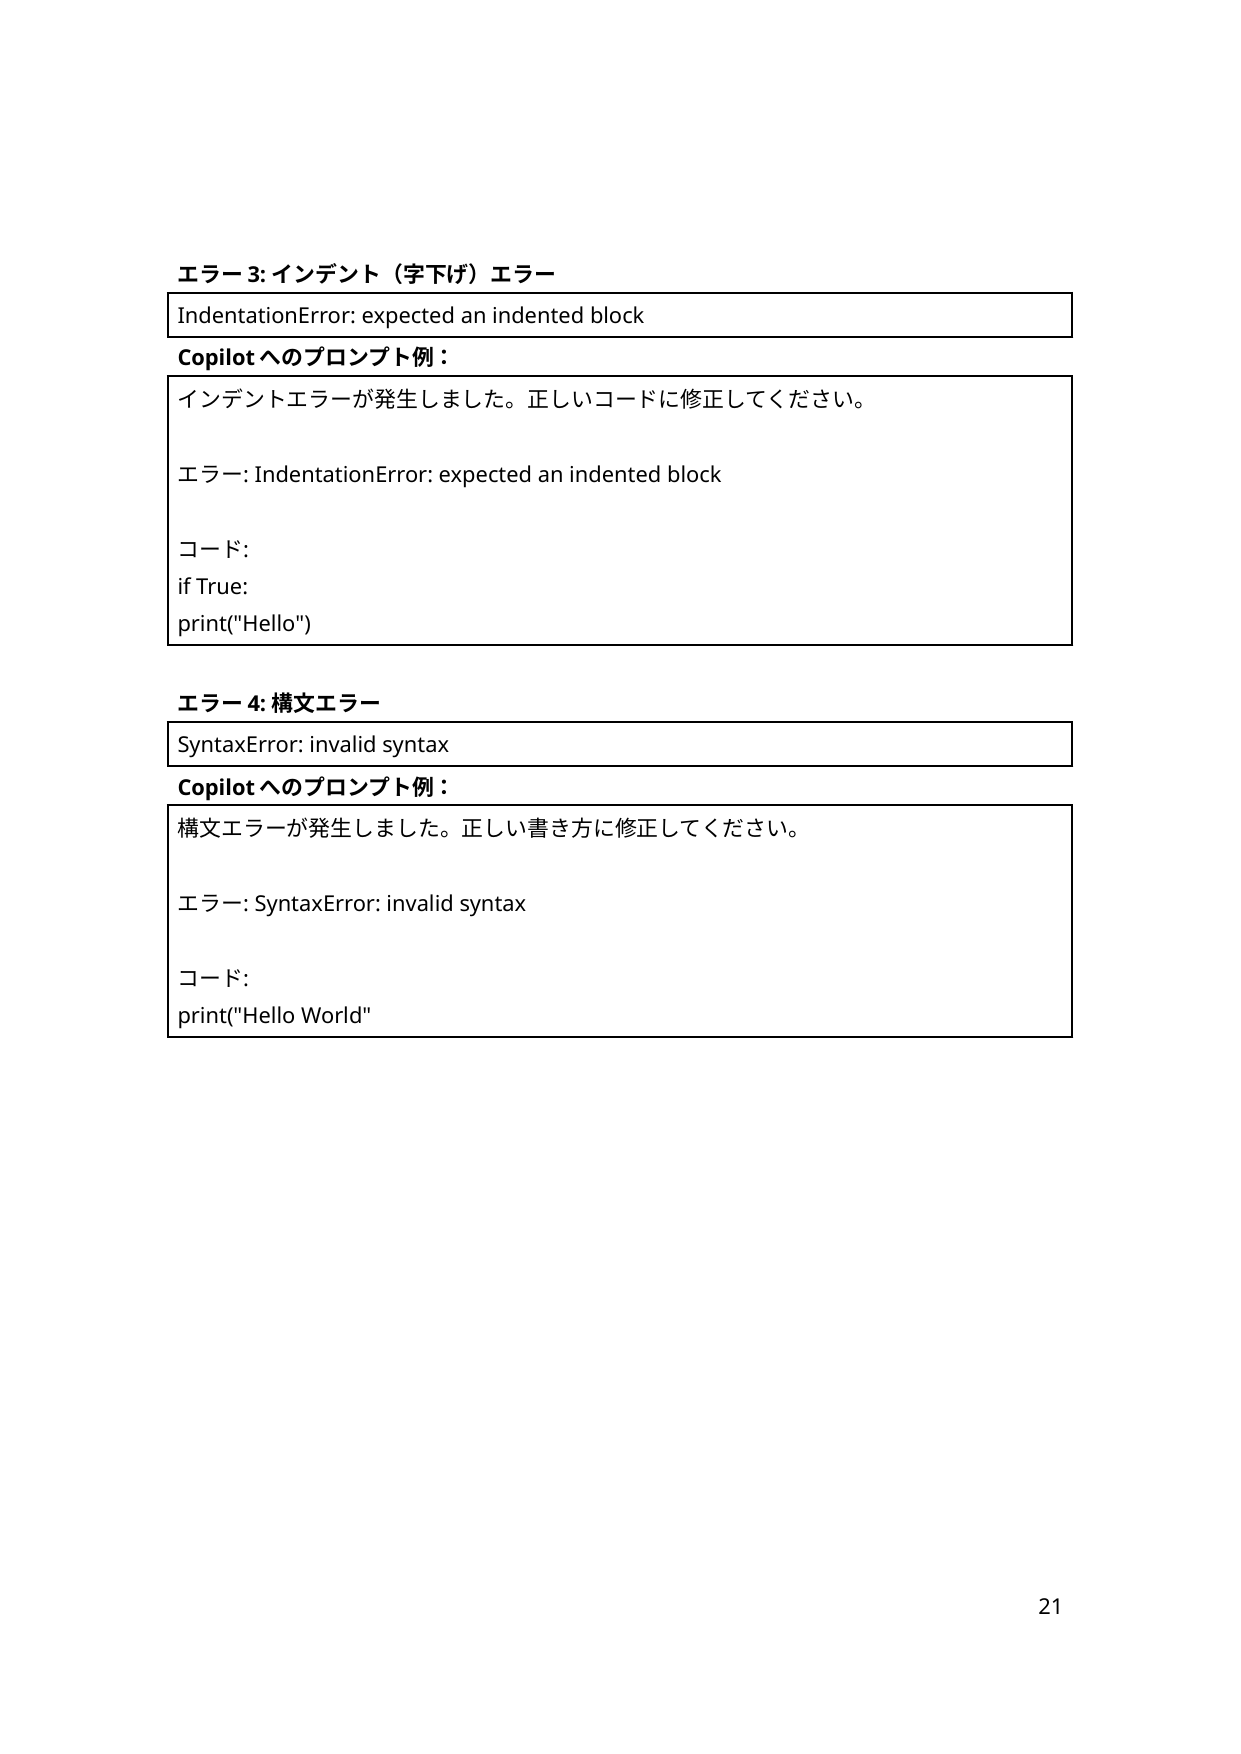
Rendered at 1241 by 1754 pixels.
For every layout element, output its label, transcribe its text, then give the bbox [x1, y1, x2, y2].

text if True: [177, 567, 1063, 600]
text エラー: SyntaxError: invalid syntax [177, 883, 1063, 921]
text コード: [177, 529, 1063, 567]
text print("Hello") [169, 600, 1071, 644]
text インデントエラーが発生しました。正しいコードに修正してください。 [169, 377, 1071, 417]
text 構文エラーが発生しました。正しい書き方に修正してください。 [169, 806, 1071, 846]
text SyntaxError: invalid syntax [169, 723, 1071, 765]
text print("Hello World" [169, 992, 1071, 1036]
text Copilotへのプロンプト例： [177, 338, 1063, 375]
text コード: [177, 958, 1063, 992]
text IndentationError: expected an indented block [169, 294, 1071, 336]
text エラー3: インデント（字下げ）エラー [177, 254, 1063, 292]
text Copilotへのプロンプト例： [177, 767, 1063, 804]
text エラー4: 構文エラー [177, 683, 1063, 721]
text エラー: IndentationError: expected an indented block [177, 454, 1063, 492]
